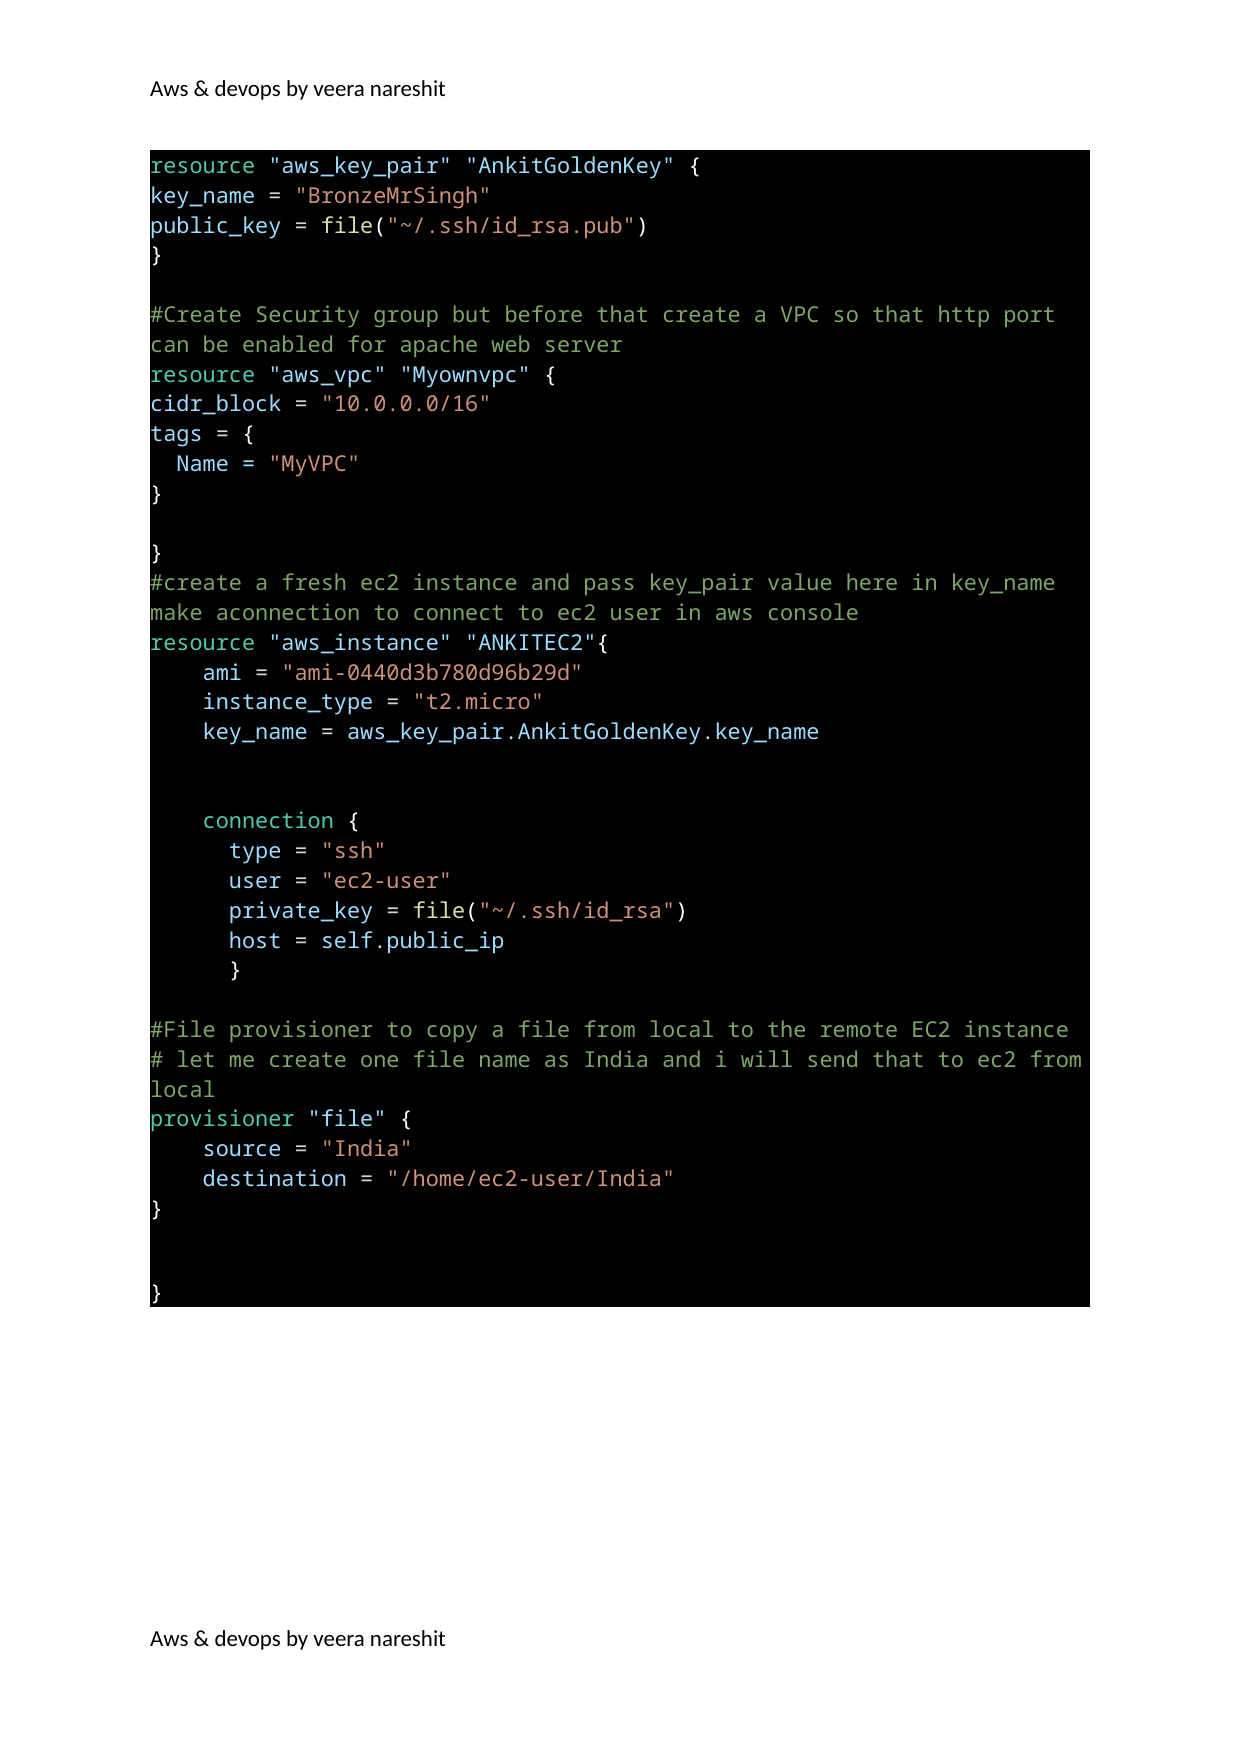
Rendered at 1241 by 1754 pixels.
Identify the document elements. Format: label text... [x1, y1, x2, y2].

text #Create Security group but before that create a VPC so that http port can be enabled for apache web server [150, 299, 1090, 358]
text } [150, 1193, 1090, 1222]
text source = "India" [150, 1133, 1090, 1163]
text resource "aws_vpc" "Myownvpc" { [150, 358, 1090, 388]
text instance_type = "t2.micro" [150, 686, 1090, 716]
text } [150, 954, 1090, 984]
text # let me create one file name as India and i will send that to ec2 from local [150, 1044, 1090, 1103]
text tags = { [150, 418, 1090, 448]
text } [150, 239, 1090, 269]
text Name = "MyVPC" [150, 448, 1090, 478]
text #create a fresh ec2 instance and pass key_pair value here in key_name make aconnection to connect to ec2 user in aws console [150, 567, 1090, 627]
text key_name = aws_key_pair.AnkitGoldenKey.key_name [150, 716, 1090, 746]
text destination = "/home/ec2-user/India" [150, 1163, 1090, 1193]
text resource "aws_instance" "ANKITEC2"{ [150, 627, 1090, 656]
text user = "ec2-user" [150, 865, 1090, 895]
text provisioner "file" { [150, 1103, 1090, 1133]
text private_key = file("~/.ssh/id_rsa") [150, 895, 1090, 924]
text } [150, 537, 1090, 567]
text cidr_block = "10.0.0.0/16" [150, 388, 1090, 418]
text public_key = file("~/.ssh/id_rsa.pub") [150, 209, 1090, 239]
text ami = "ami-0440d3b780d96b29d" [150, 656, 1090, 686]
text connection { [150, 805, 1090, 835]
text resource "aws_key_pair" "AnkitGoldenKey" { [150, 150, 1090, 180]
text #File provisioner to copy a file from local to the remote EC2 instance [150, 1014, 1090, 1044]
text key_name = "BronzeMrSingh" [150, 180, 1090, 209]
text } [150, 478, 1090, 507]
text } [150, 1277, 1090, 1307]
text host = self.public_ip [150, 924, 1090, 954]
text type = "ssh" [150, 835, 1090, 865]
